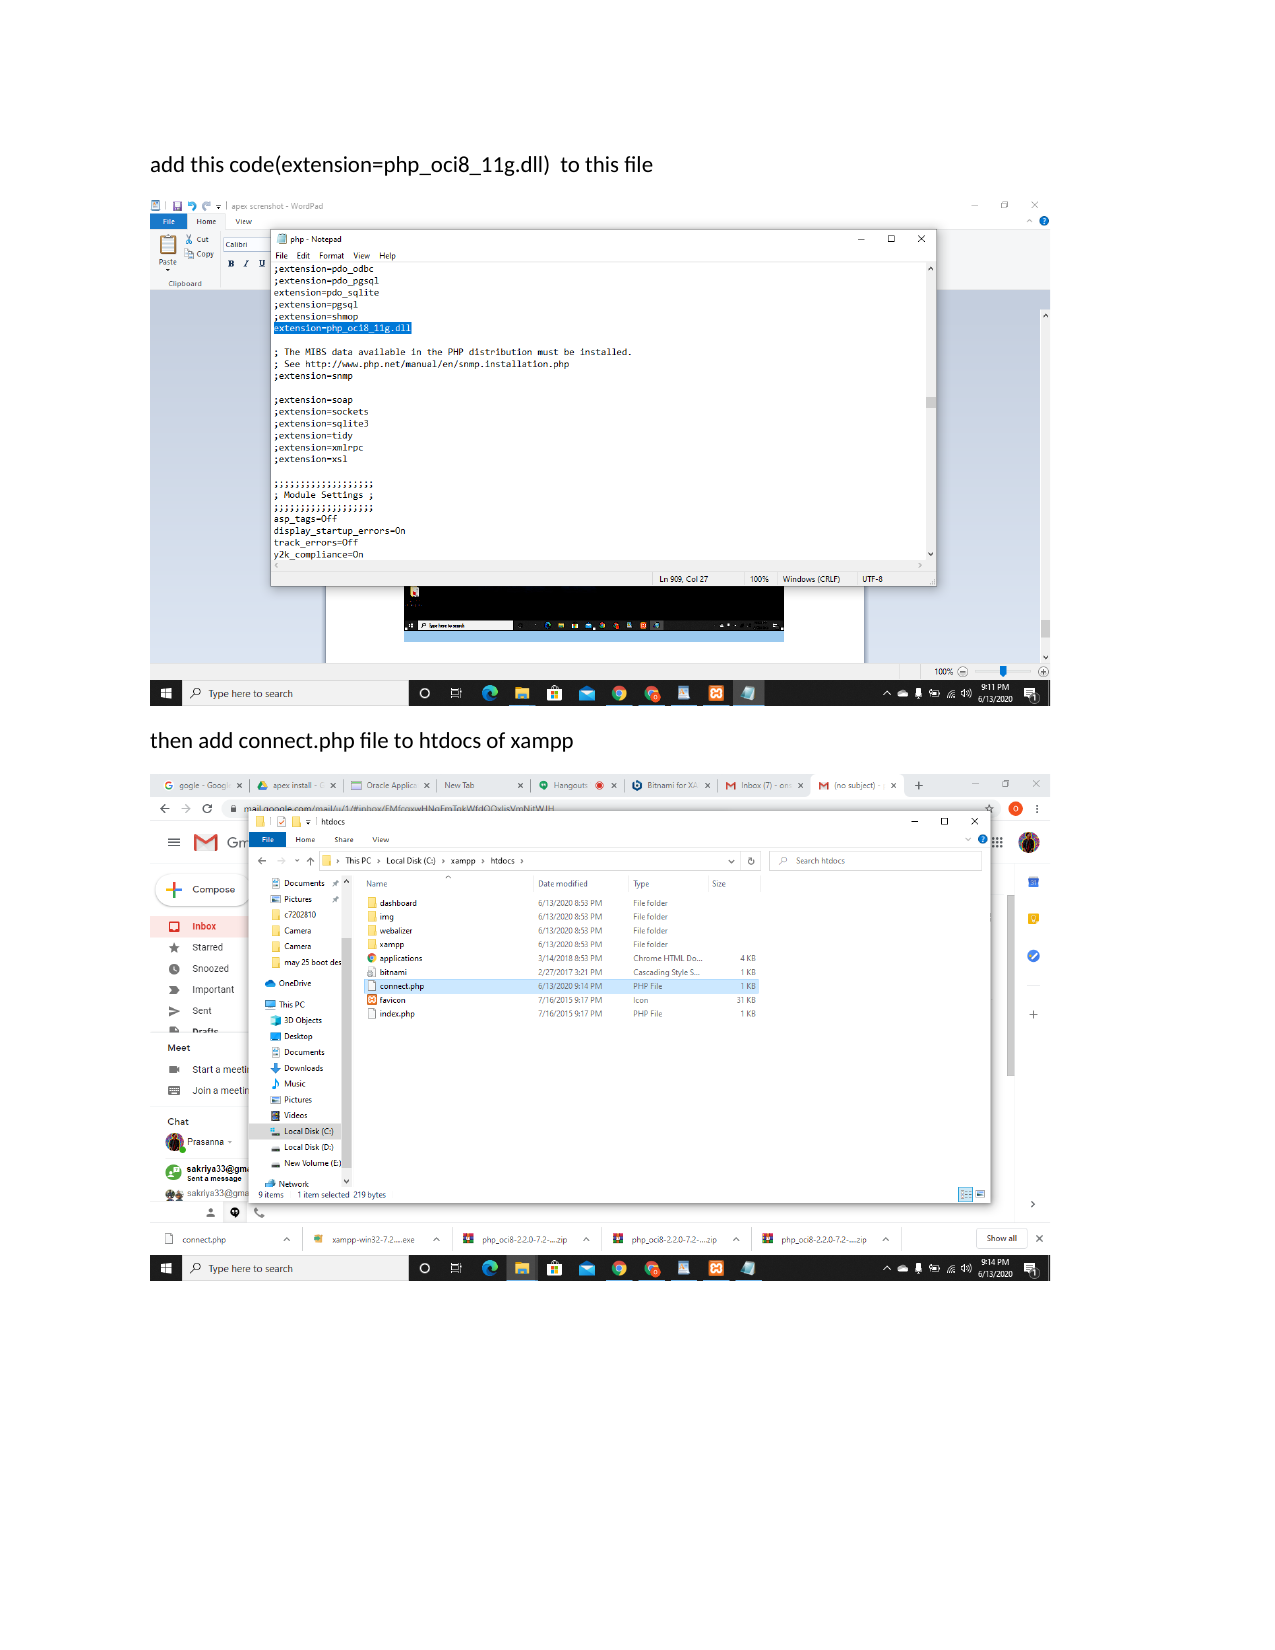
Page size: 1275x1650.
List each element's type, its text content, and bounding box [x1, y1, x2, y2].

picture [150, 198, 1050, 706]
text add this code(extension=php_oci8_11g.dll) to this file [150, 150, 1125, 178]
text then add connect.php file to htdocs of xampp [150, 726, 1125, 754]
picture [150, 774, 1050, 1281]
